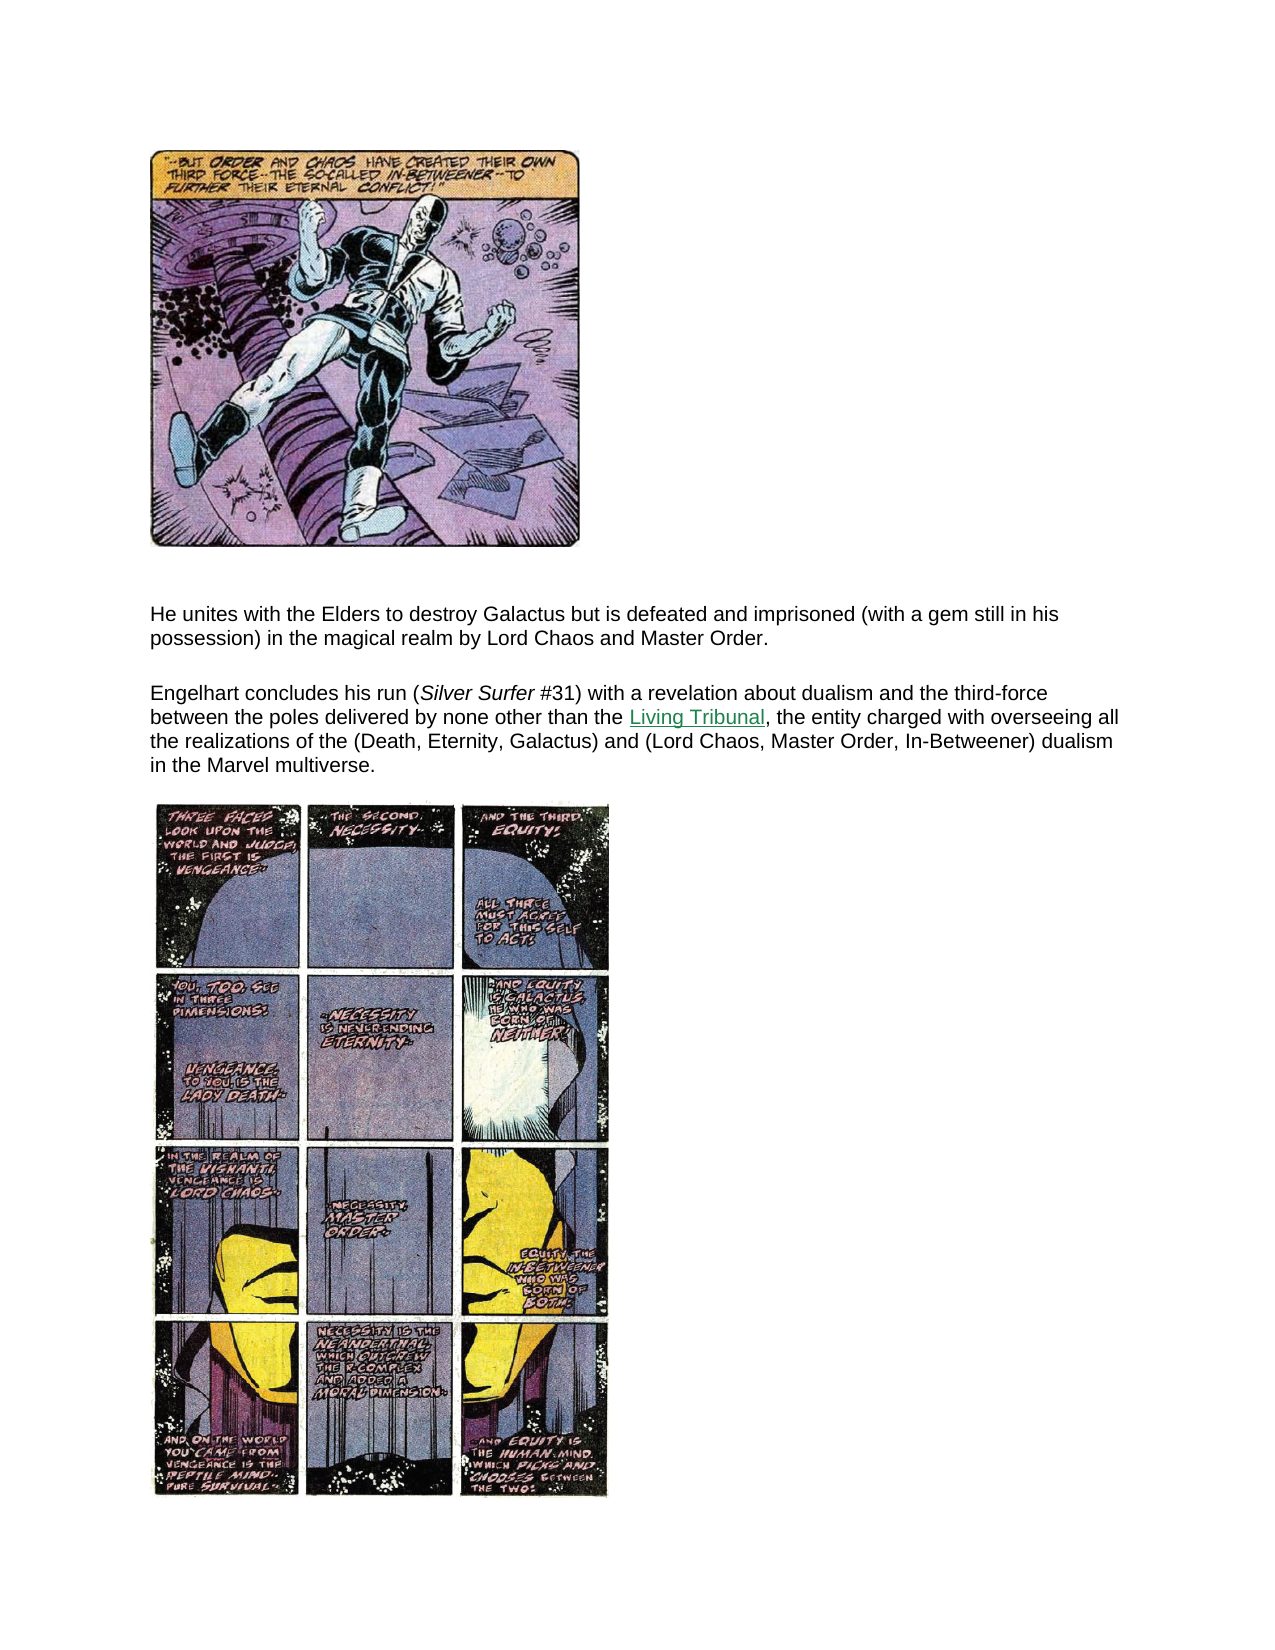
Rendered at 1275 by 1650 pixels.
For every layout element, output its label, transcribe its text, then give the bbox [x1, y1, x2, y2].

text Engelhart concludes his run (Silver Surfer #31) with a revelation about dualism and the third-force between the poles delivered by none other than the Living Tribunal, the entity charged with overseeing all the realizations of the (Death, Eternity, Galactus) and (Lord Chaos, Master Order, In-Betweener) dualism in the Marvel multiverse. [150, 681, 1125, 777]
picture [150, 150, 580, 547]
picture [150, 800, 609, 1498]
text He unites with the Elders to destroy Galactus but is defeated and imprisoned (with a gem still in his possession) in the magical realm by Lord Chaos and Master Order. [150, 602, 1125, 650]
